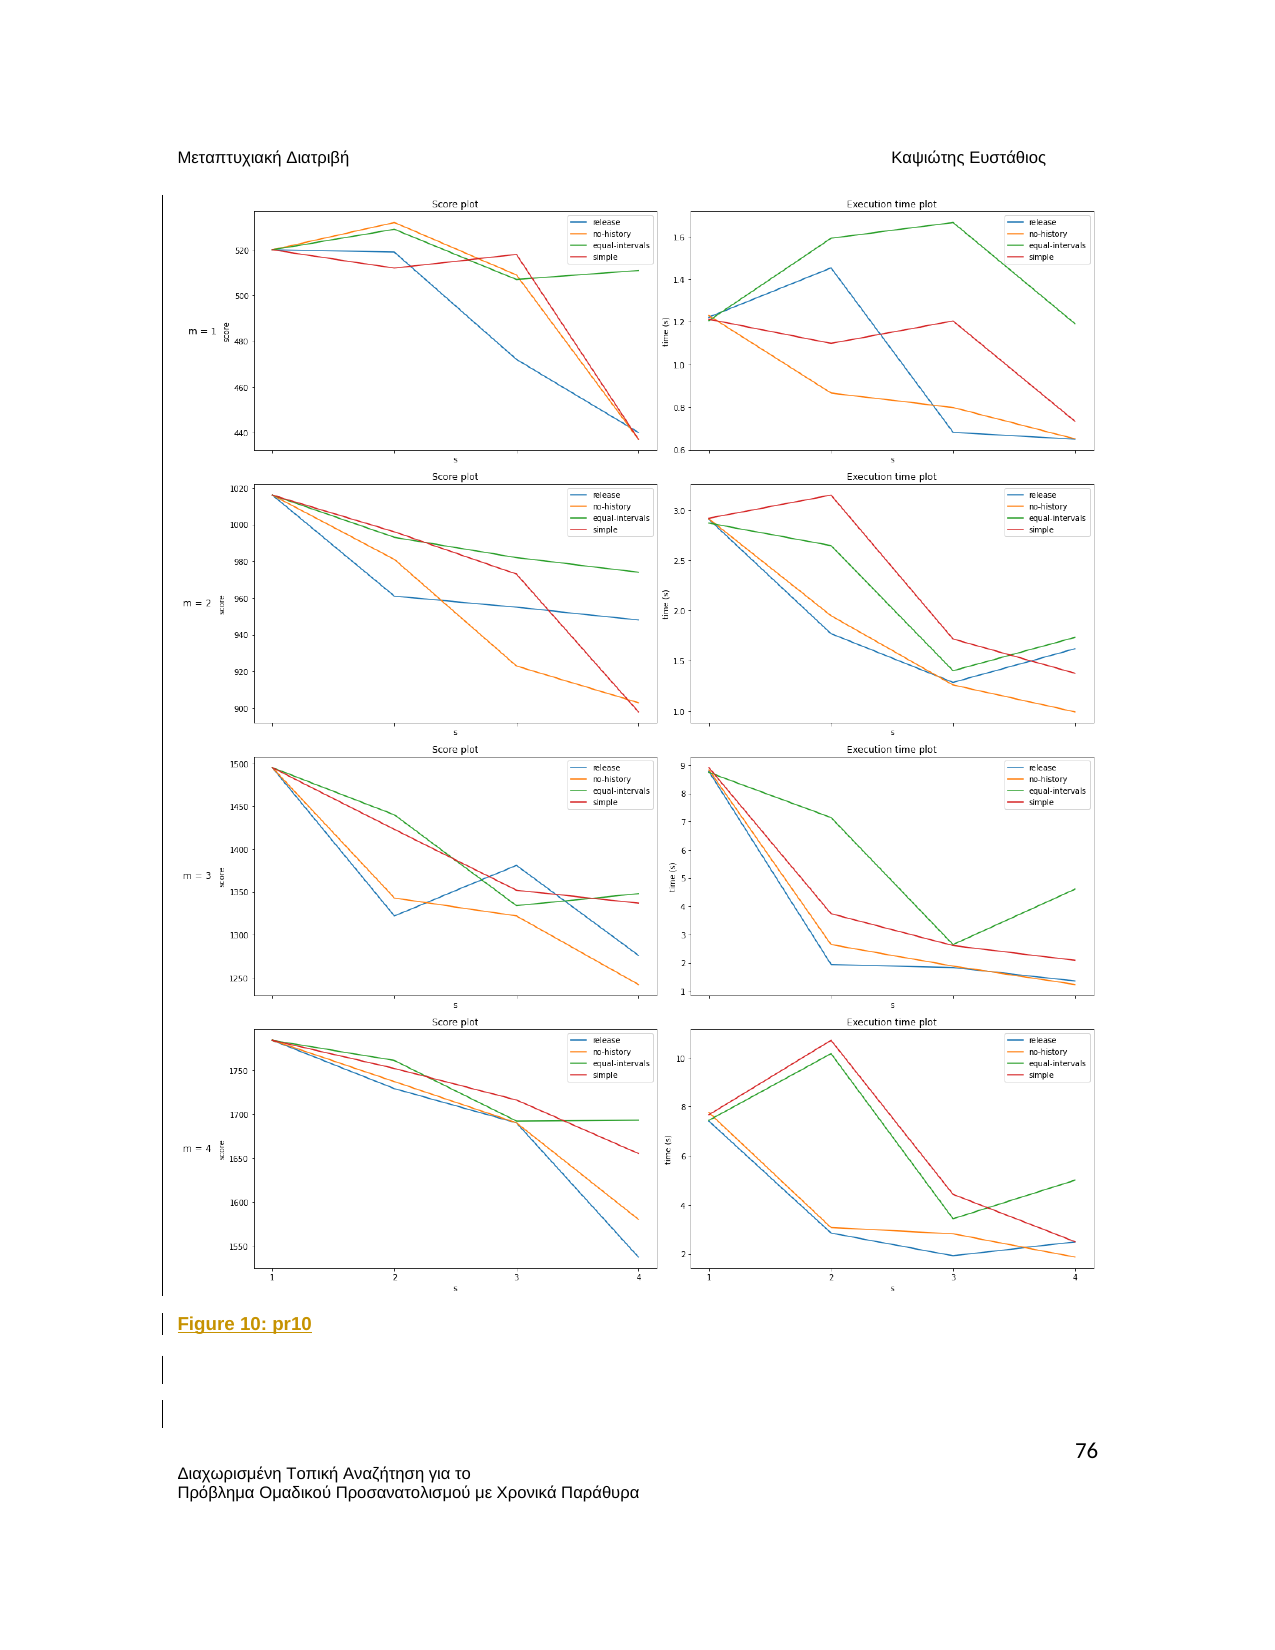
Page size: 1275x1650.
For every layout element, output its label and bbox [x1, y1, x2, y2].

picture [177, 194, 1098, 1297]
